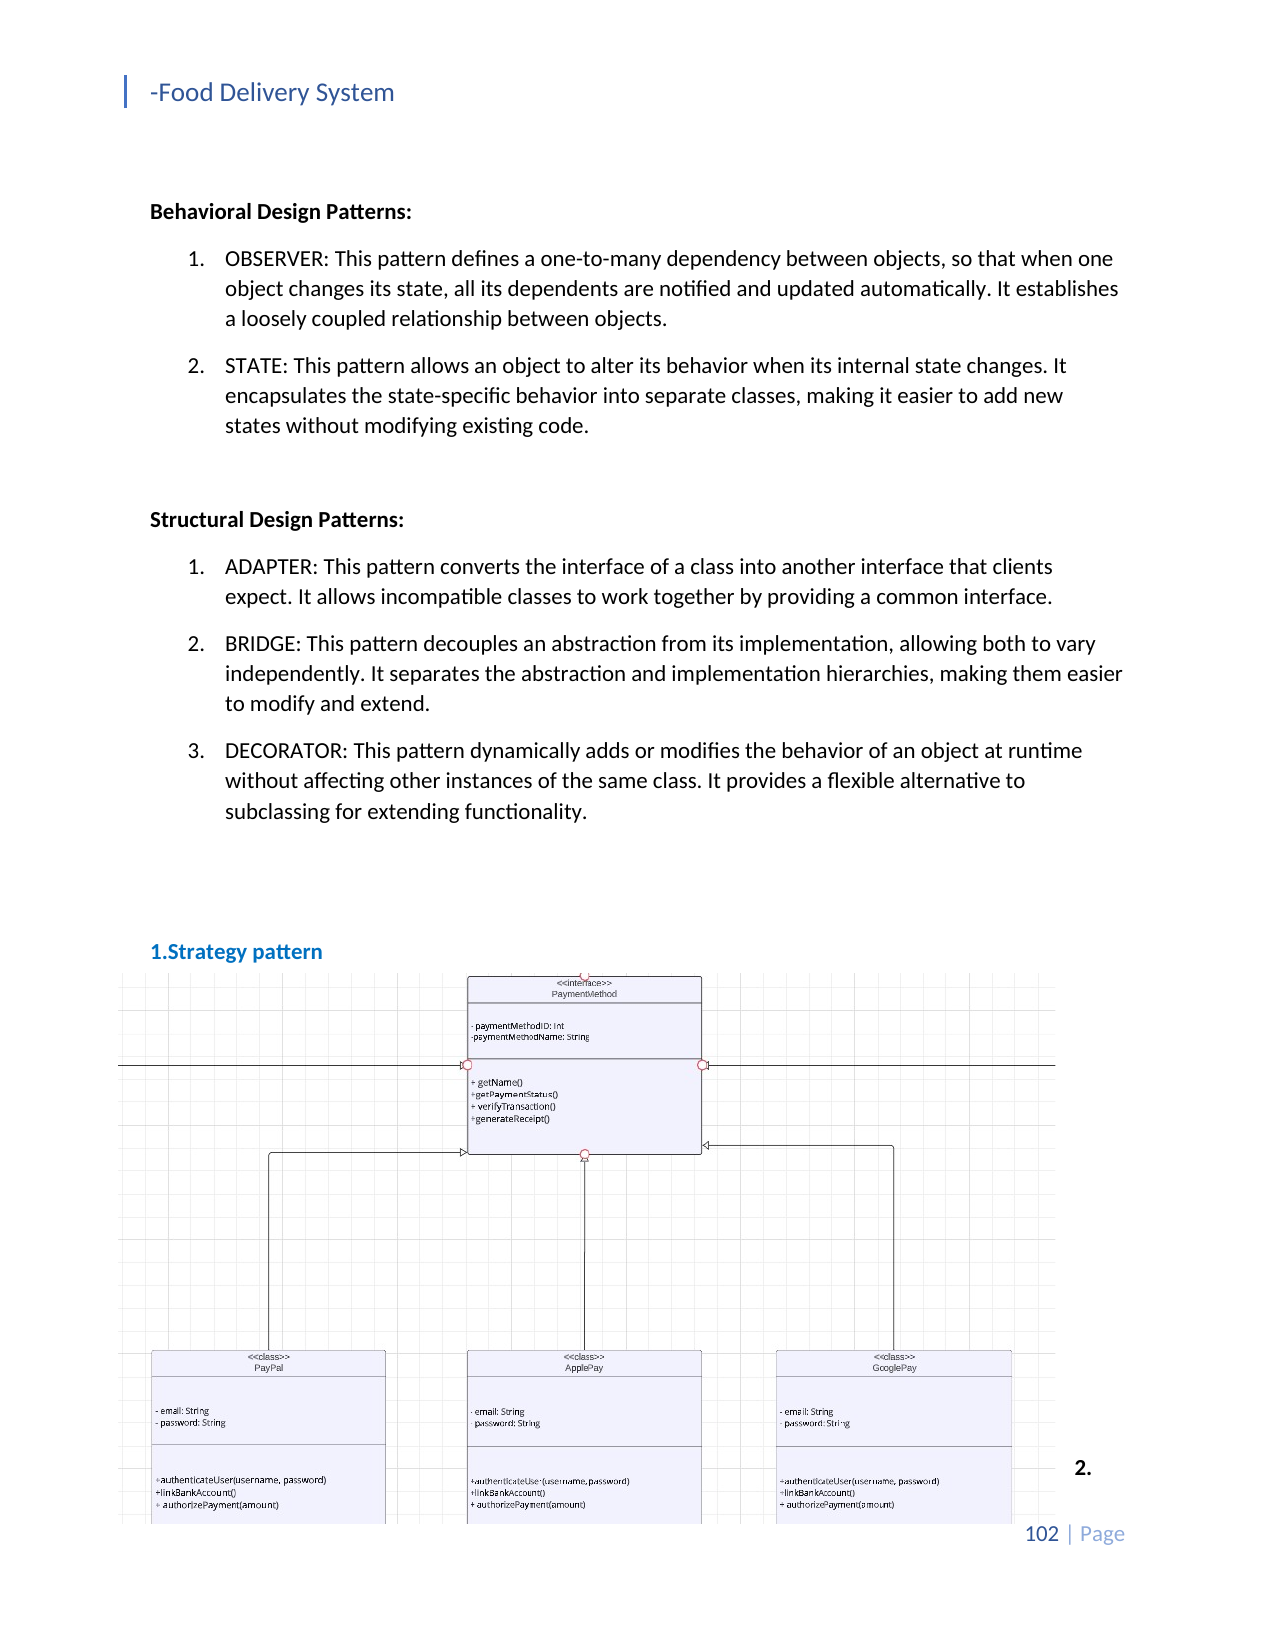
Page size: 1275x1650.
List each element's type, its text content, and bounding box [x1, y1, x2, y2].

text Structural Design Patterns: [150, 505, 1125, 533]
list ADAPTER: This pattern converts the interface of a class into another interface that clients expect. It allows incompatible classes to work together by providing a common interface. [187, 552, 1125, 610]
text 1.Strategy pattern [150, 937, 1125, 966]
list STATE: This pattern allows an object to alter its behavior when its internal state changes. It encapsulates the state-specific behavior into separate classes, making it easier to add new states without modifying existing code. [187, 351, 1125, 439]
list OBSERVER: This pattern defines a one-to-many dependency between objects, so that when one object changes its state, all its dependents are notified and updated automatically. It establishes a loosely coupled relationship between objects. [187, 244, 1125, 332]
list DECORATOR: This pattern dynamically adds or modifies the behavior of an object at runtime without affecting other instances of the same class. It provides a flexible alternative to subclassing for extending functionality. [187, 736, 1125, 825]
picture [118, 973, 1054, 1524]
text 2. [1054, 1453, 1125, 1481]
list BRIDGE: This pattern decouples an abstraction from its implementation, allowing both to vary independently. It separates the abstraction and implementation hierarchies, making them easier to modify and extend. [187, 629, 1125, 718]
text Behavioral Design Patterns: [150, 197, 1125, 225]
